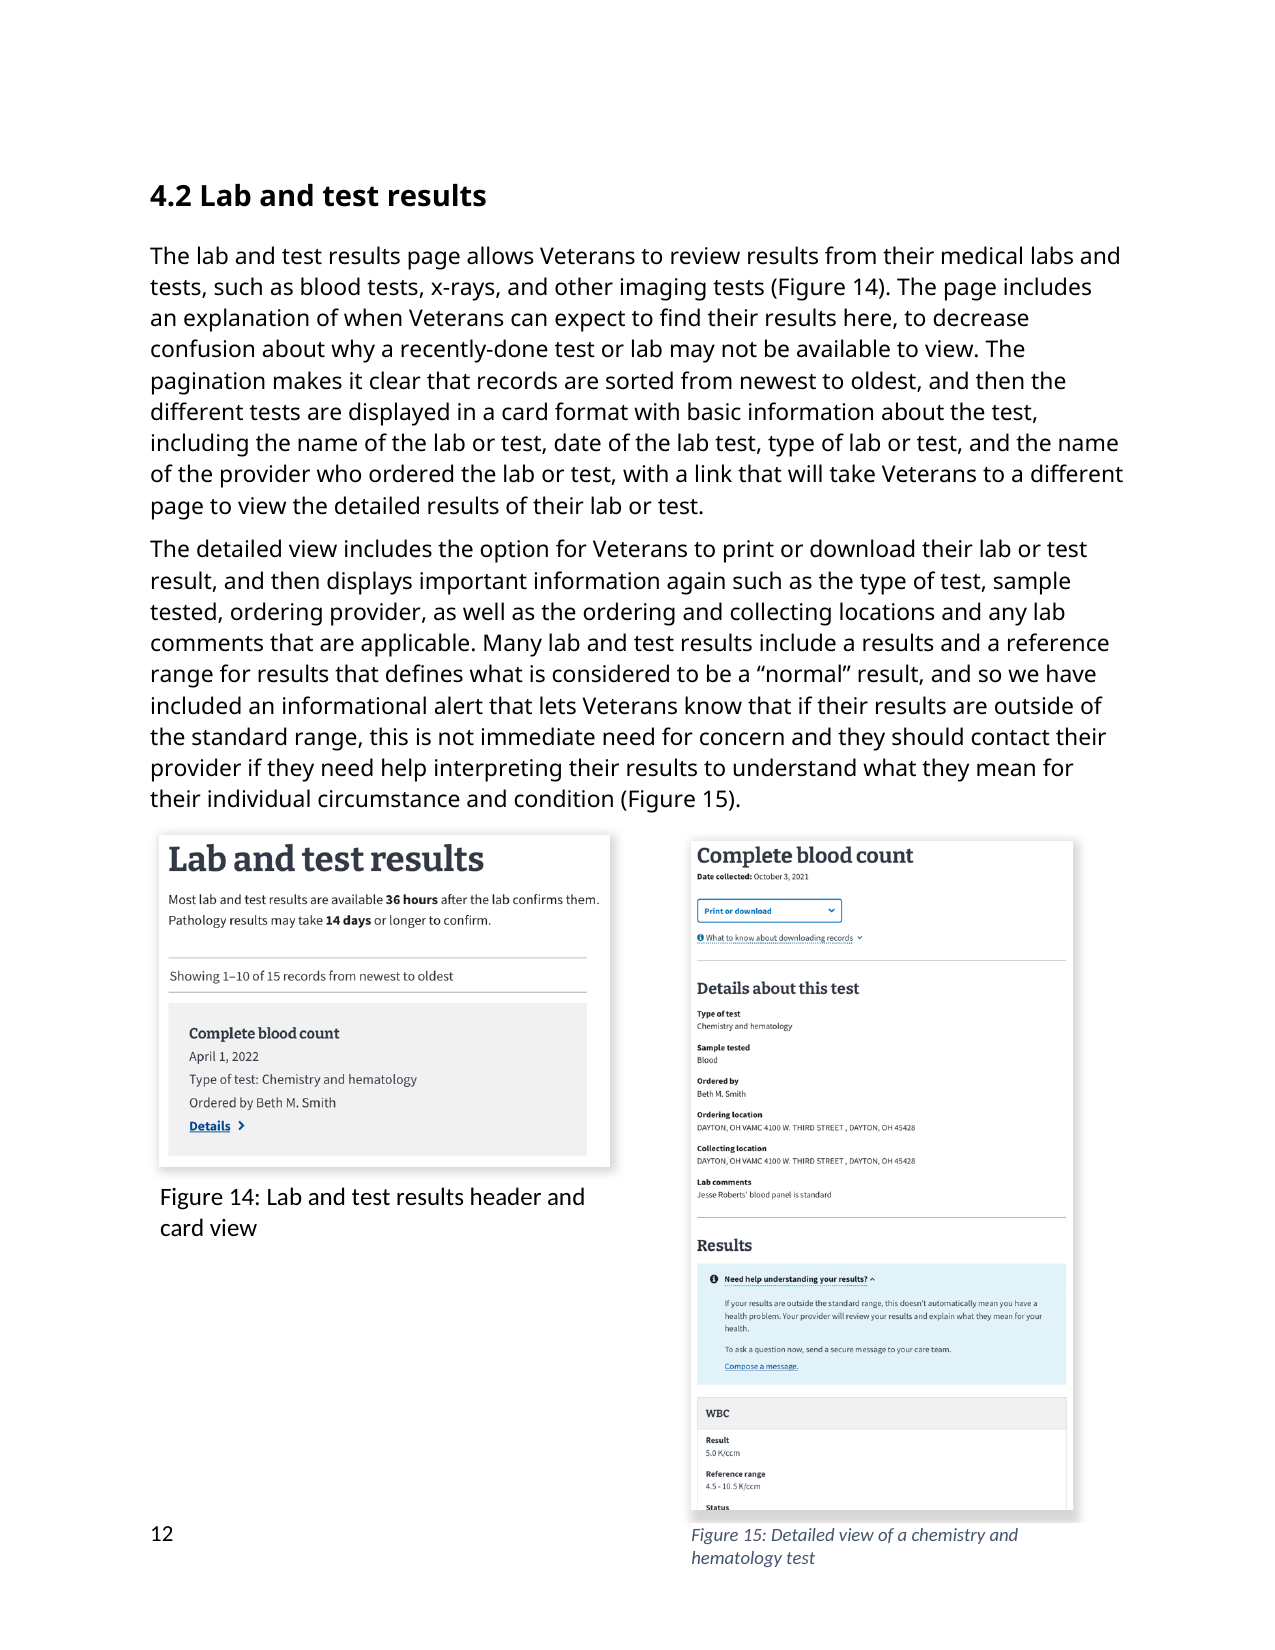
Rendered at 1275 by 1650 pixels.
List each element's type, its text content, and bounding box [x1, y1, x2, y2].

picture [691, 841, 1074, 1510]
table_header [150, 827, 637, 874]
picture [159, 835, 610, 1167]
table_header [637, 827, 1124, 874]
text The lab and test results page allows Veterans to review results from their medical labs and tests, such as blood tests, x-rays, and other imaging tests (Figure 14). The page includes an explanation of when Veterans can expect to find their results here, to decrease confusion about why a recently-done test or lab may not be available to view. The pagination makes it clear that records are sorted from newest to oldest, and then the different tests are displayed in a card format with basic information about the test, including the name of the lab or test, date of the lab test, type of lab or test, and the name of the provider who ordered the lab or test, with a link that will take Veterans to a different page to view the detailed results of their lab or test. [150, 240, 1125, 521]
text 4.2 Lab and test results [150, 175, 1125, 215]
text The detailed view includes the option for Veterans to print or download their lab or test result, and then displays important information again such as the type of test, sample tested, ordering provider, as well as the ordering and collecting locations and any lab comments that are applicable. Many lab and test results include a results and a reference range for results that defines what is considered to be a “normal” result, and so we have included an informational alert that lets Veterans know that if their results are outside of the standard range, this is not immediate need for concern and they should contact their provider if they need help interpreting their results to understand what they mean for their individual circumstance and condition (Figure 15). [150, 533, 1125, 815]
